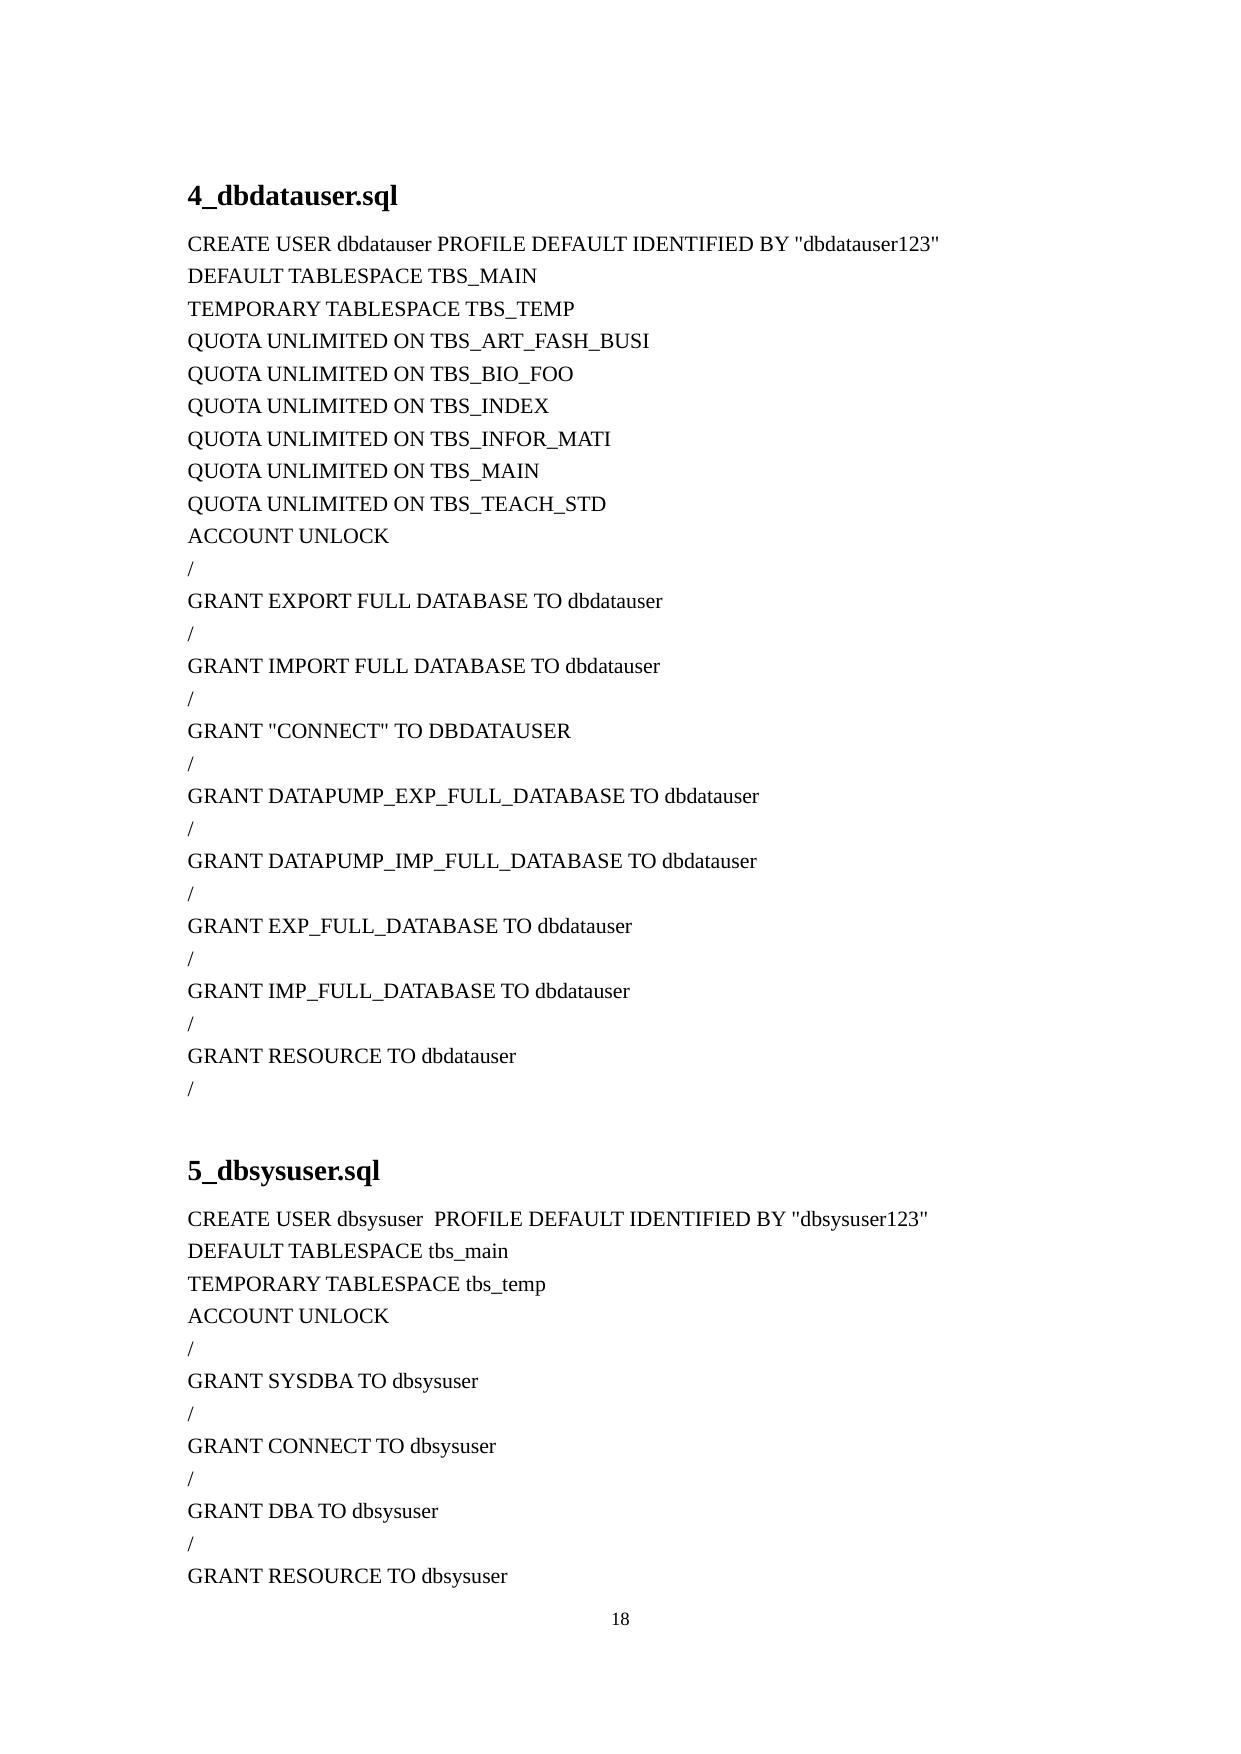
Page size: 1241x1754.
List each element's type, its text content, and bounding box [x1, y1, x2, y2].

text / [187, 877, 1053, 909]
text 4_dbdatauser.sql [187, 162, 1053, 227]
text GRANT DATAPUMP_EXP_FULL_DATABASE TO dbdatauser [187, 779, 1053, 812]
text TEMPORARY TABLESPACE TBS_TEMP [187, 292, 1053, 324]
text / [187, 747, 1053, 779]
text / [187, 617, 1053, 649]
text / [187, 1007, 1053, 1039]
text 5_dbsysuser.sql [187, 1137, 1053, 1202]
text / [187, 812, 1053, 844]
text / [187, 552, 1053, 584]
text / [187, 682, 1053, 714]
text QUOTA UNLIMITED ON TBS_INFOR_MATI [187, 422, 1053, 454]
text GRANT EXP_FULL_DATABASE TO dbdatauser [187, 909, 1053, 942]
text / [187, 1527, 1053, 1559]
text QUOTA UNLIMITED ON TBS_BIO_FOO [187, 357, 1053, 389]
text GRANT CONNECT TO dbsysuser [187, 1429, 1053, 1462]
text GRANT IMP_FULL_DATABASE TO dbdatauser [187, 974, 1053, 1007]
text GRANT IMPORT FULL DATABASE TO dbdatauser [187, 649, 1053, 682]
text QUOTA UNLIMITED ON TBS_TEACH_STD [187, 487, 1053, 519]
text DEFAULT TABLESPACE tbs_main [187, 1234, 1053, 1267]
text ACCOUNT UNLOCK [187, 519, 1053, 552]
text CREATE USER dbsysuser PROFILE DEFAULT IDENTIFIED BY "dbsysuser123" [187, 1202, 1053, 1234]
text GRANT DATAPUMP_IMP_FULL_DATABASE TO dbdatauser [187, 844, 1053, 877]
text QUOTA UNLIMITED ON TBS_INDEX [187, 389, 1053, 422]
text GRANT RESOURCE TO dbsysuser [187, 1559, 1053, 1592]
text GRANT "CONNECT" TO DBDATAUSER [187, 714, 1053, 747]
text / [187, 1462, 1053, 1494]
text ACCOUNT UNLOCK [187, 1299, 1053, 1332]
text / [187, 942, 1053, 974]
text / [187, 1397, 1053, 1429]
text GRANT DBA TO dbsysuser [187, 1494, 1053, 1527]
text / [187, 1332, 1053, 1364]
text GRANT RESOURCE TO dbdatauser [187, 1039, 1053, 1072]
text DEFAULT TABLESPACE TBS_MAIN [187, 259, 1053, 292]
text QUOTA UNLIMITED ON TBS_ART_FASH_BUSI [187, 324, 1053, 357]
text QUOTA UNLIMITED ON TBS_MAIN [187, 454, 1053, 487]
text GRANT EXPORT FULL DATABASE TO dbdatauser [187, 584, 1053, 617]
text TEMPORARY TABLESPACE tbs_temp [187, 1267, 1053, 1299]
text CREATE USER dbdatauser PROFILE DEFAULT IDENTIFIED BY "dbdatauser123" [187, 227, 1053, 259]
text / [187, 1072, 1053, 1104]
text GRANT SYSDBA TO dbsysuser [187, 1364, 1053, 1397]
